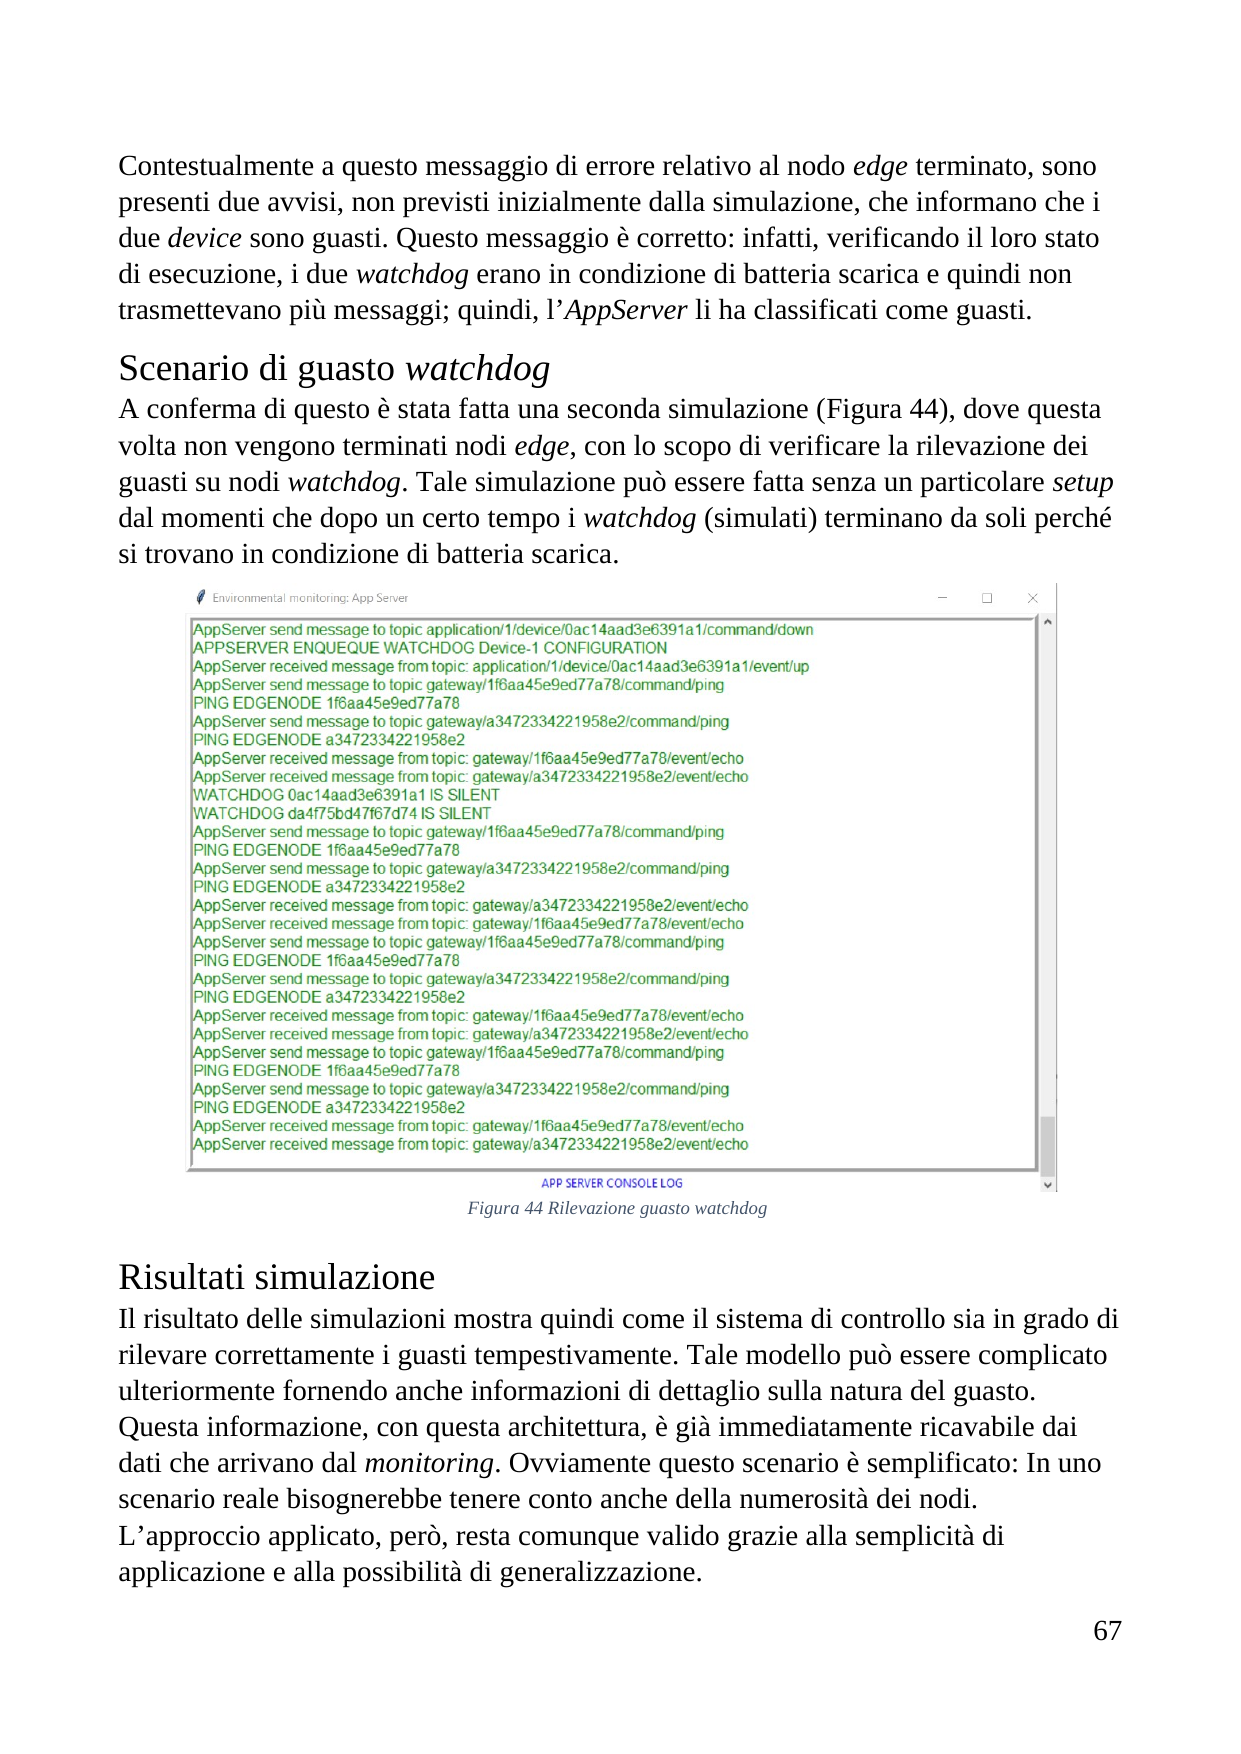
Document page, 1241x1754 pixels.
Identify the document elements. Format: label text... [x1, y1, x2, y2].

text Contestualmente a questo messaggio di errore relativo al nodo edge terminato, sono presenti due avvisi, non previsti inizialmente dalla simulazione, che informano che i due device sono guasti. Questo messaggio è corretto: infatti, verificando il loro stato di esecuzione, i due watchdog erano in condizione di batteria scarica e quindi non trasmettevano più messaggi; quindi, l’AppServer li ha classificati come guasti. [118, 148, 1122, 326]
text Il risultato delle simulazioni mostra quindi come il sistema di controllo sia in grado di rilevare correttamente i guasti tempestivamente. Tale modello può essere complicato ulteriormente fornendo anche informazioni di dettaglio sulla natura del guasto. Questa informazione, con questa architettura, è già immediatamente ricavabile dai dati che arrivano dal monitoring. Ovviamente questo scenario è semplificato: In uno scenario reale bisognerebbe tenere conto anche della numerosità dei nodi. L’approccio applicato, però, resta comunque valido grazie alla semplicità di applicazione e alla possibilità di generalizzazione. [118, 1301, 1122, 1587]
text A conferma di questo è stata fatta una seconda simulazione (Figura 44), dove questa volta non vengono terminati nodi edge, con lo scopo di verificare la rilevazione dei guasti su nodi watchdog. Tale simulazione può essere fatta senza un particolare setup dal momenti che dopo un certo tempo i watchdog (simulati) terminano da soli perché si trovano in condizione di batteria scarica. [118, 392, 1122, 570]
picture [185, 583, 1058, 1192]
subtitle Scenario di guasto watchdog [118, 345, 1122, 388]
